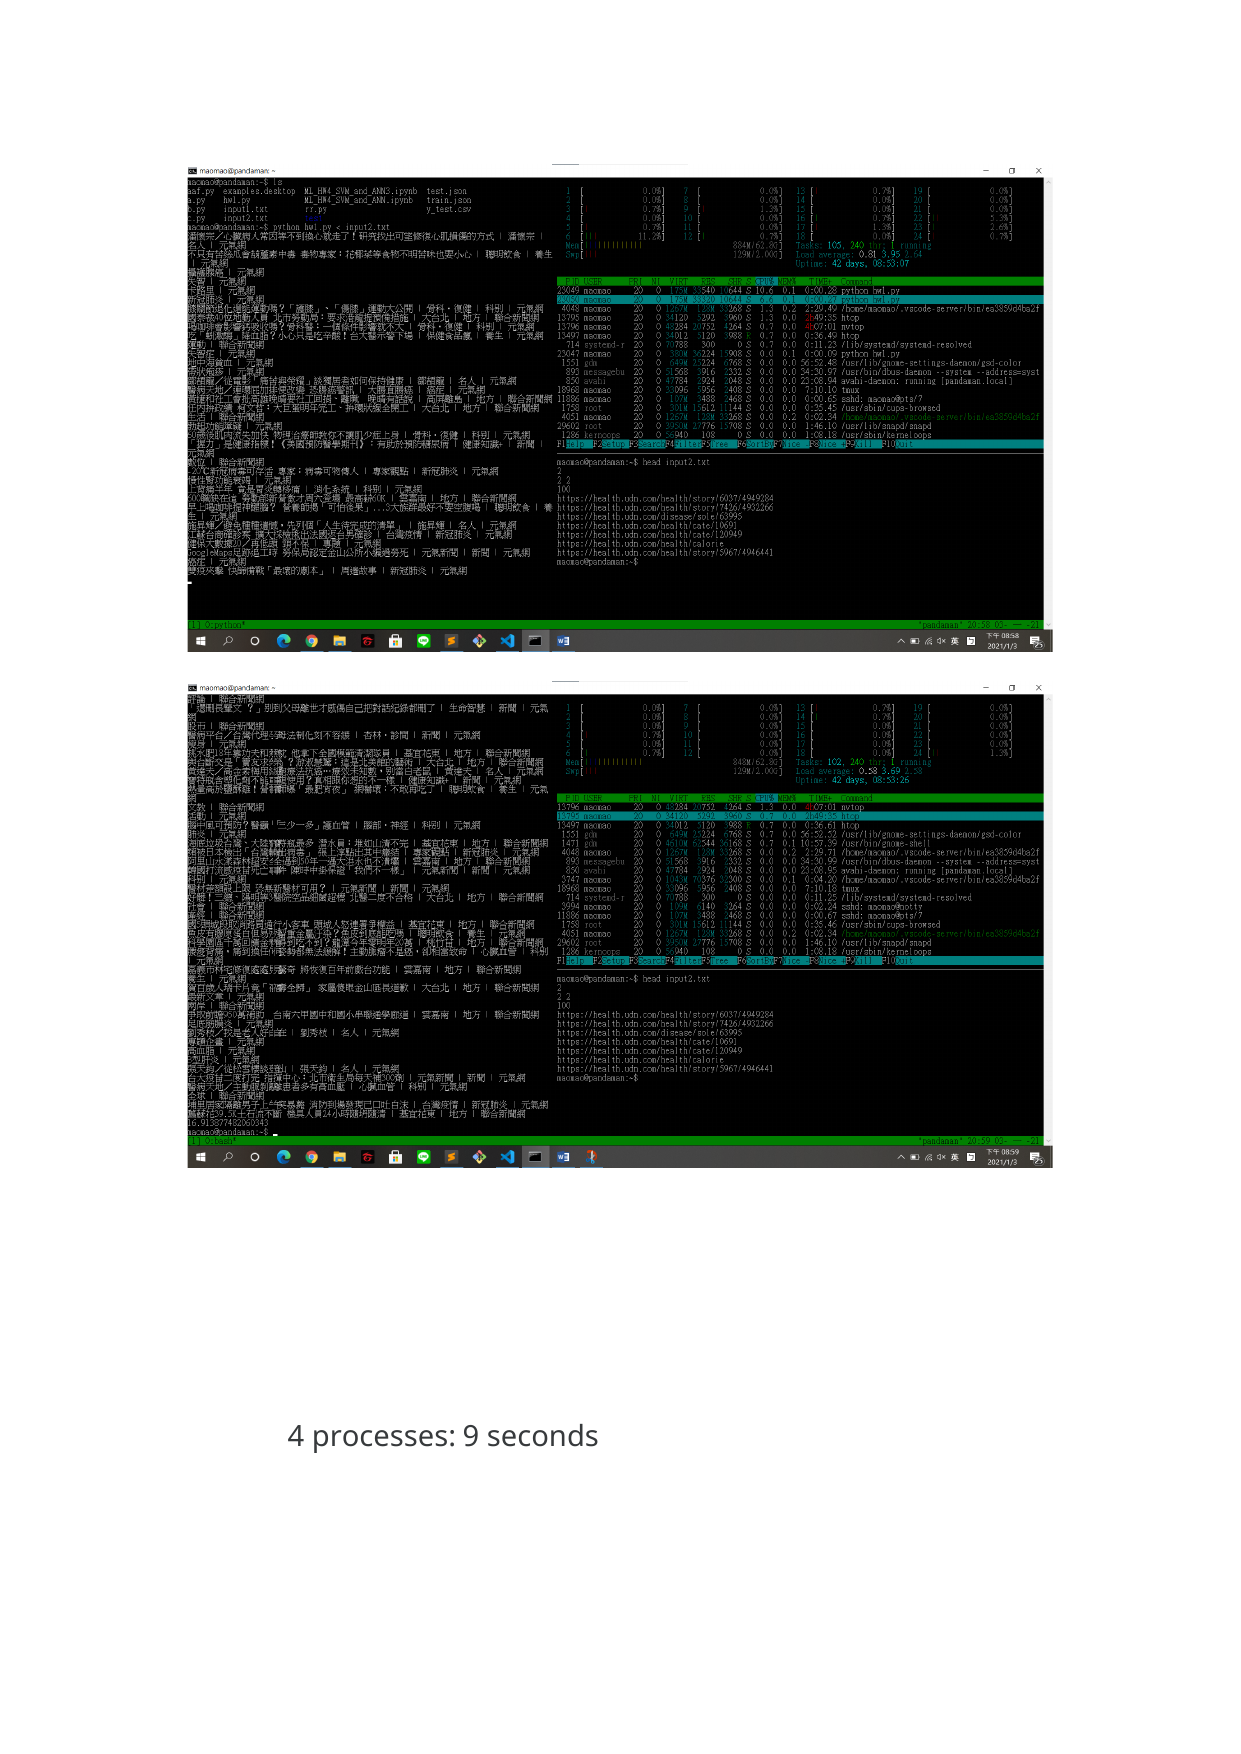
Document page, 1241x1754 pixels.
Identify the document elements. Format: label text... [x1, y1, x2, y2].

picture [187, 681, 1053, 1168]
picture [187, 164, 1053, 652]
text 4 processes: 9 seconds [275, 1398, 1053, 1473]
